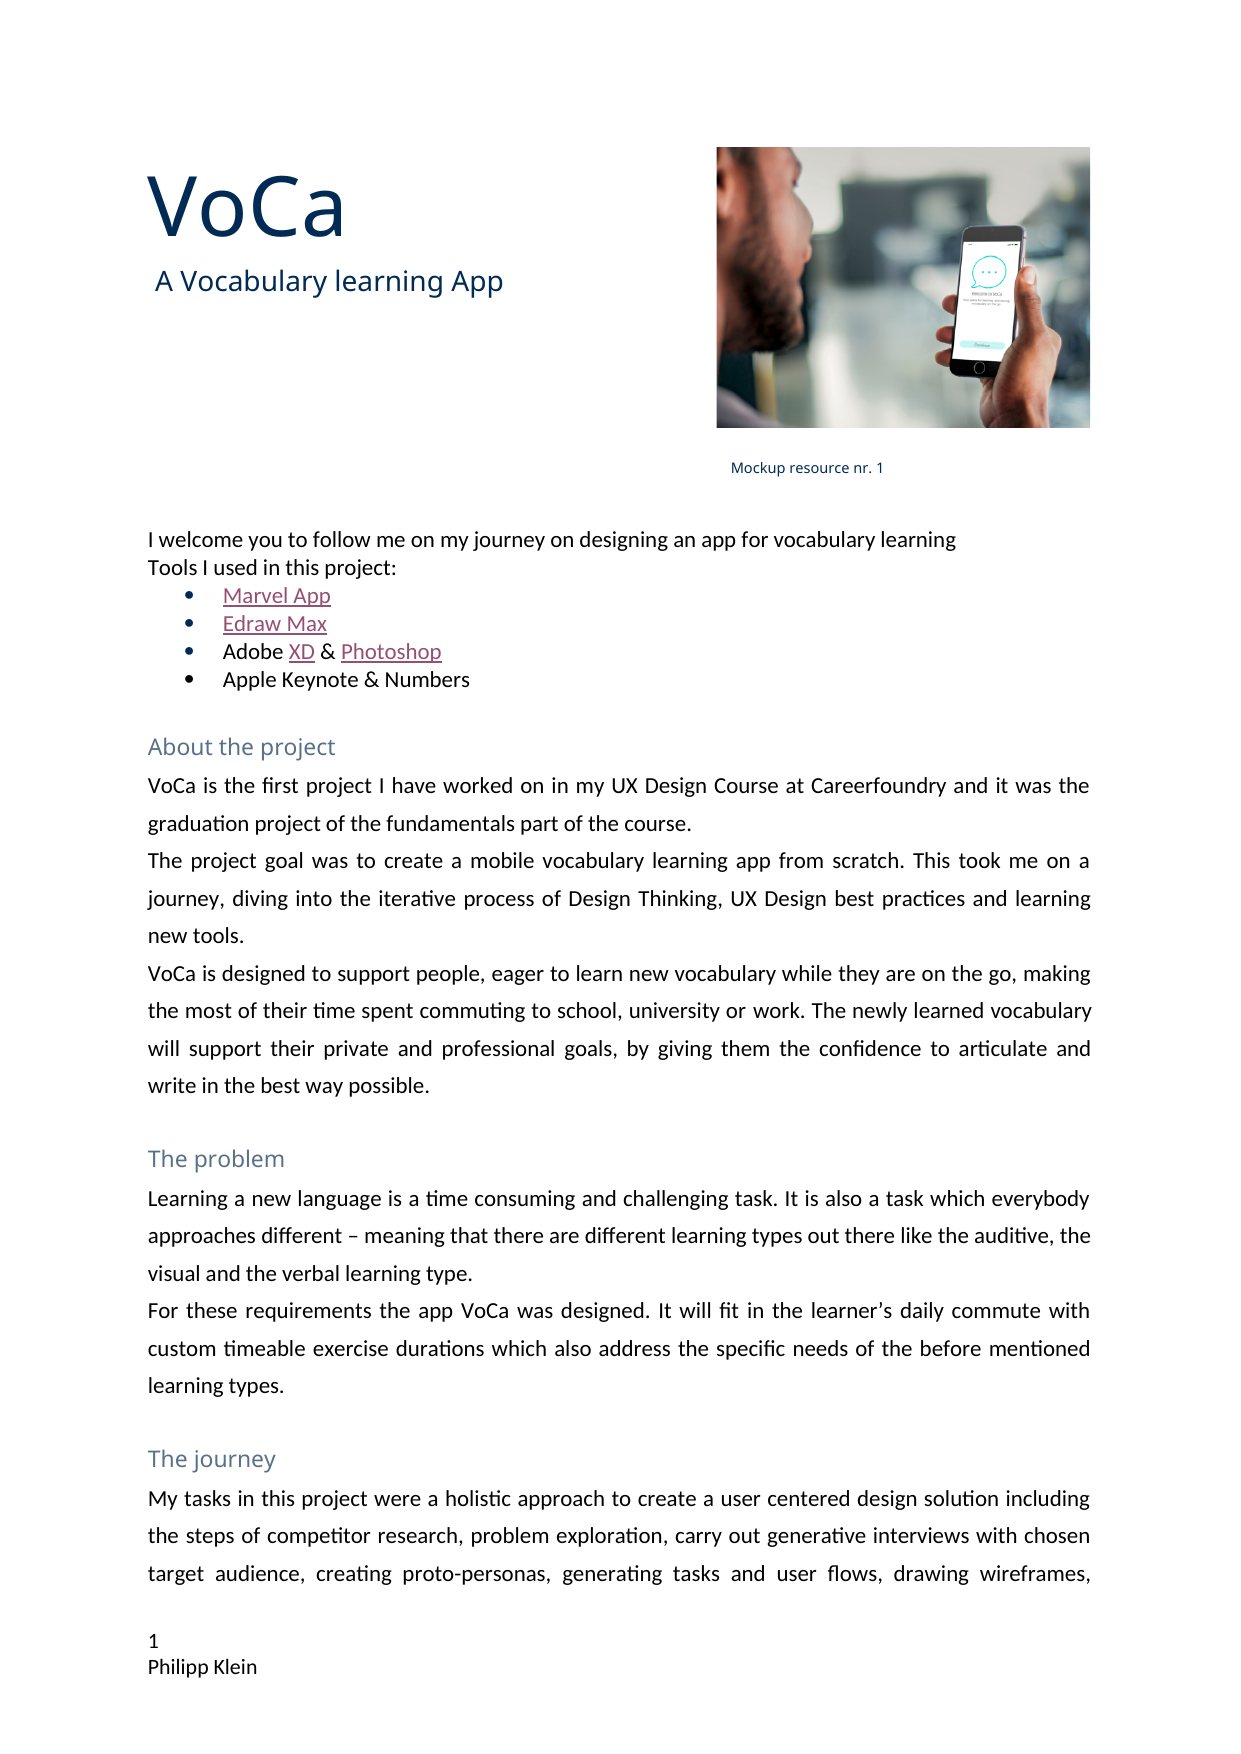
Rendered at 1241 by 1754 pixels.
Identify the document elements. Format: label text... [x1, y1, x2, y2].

list Edraw Max [185, 609, 1093, 637]
text For these requirements the app VoCa was designed. It will fit in the learner’s daily commute with custom timeable exercise durations which also address the specific needs of the before mentioned learning types. [148, 1287, 1093, 1399]
list Apple Keynote & Numbers [185, 665, 1093, 693]
text The journey [148, 1437, 1093, 1474]
text VoCa is designed to support people, eager to learn new vocabulary while they are on the go, making the most of their time spent commuting to school, university or work. The newly learned vocabulary will support their private and professional goals, by giving them the confidence to articulate and write in the best way possible. [148, 949, 1093, 1099]
list Marvel App [185, 581, 1093, 609]
text The problem [148, 1137, 1093, 1174]
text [148, 1474, 1093, 1587]
text A Vocabulary learning App [148, 261, 715, 299]
list Adobe XD​​​​​​​​​​​​​​ & Photoshop [185, 637, 1093, 665]
text VoCa [148, 148, 715, 261]
text About the project [148, 724, 1093, 762]
text VoCa is the first project I have worked on in my UX Design Course at Careerfoundry and it was the graduation project of the fundamentals part of the course. [148, 762, 1093, 837]
text Tools I used in this project: [148, 553, 1093, 581]
picture [715, 147, 1091, 427]
text I welcome you to follow me on my journey on designing an app for vocabulary learning [148, 516, 1093, 553]
text Learning a new language is a time consuming and challenging task. It is also a task which everybody approaches different – meaning that there are different learning types out there like the auditive, the visual and the verbal learning type. [148, 1174, 1093, 1287]
text The project goal was to create a mobile vocabulary learning app from scratch. This took me on a journey, diving into the iterative process of Design Thinking, UX Design best practices and learning new tools. [148, 837, 1093, 949]
